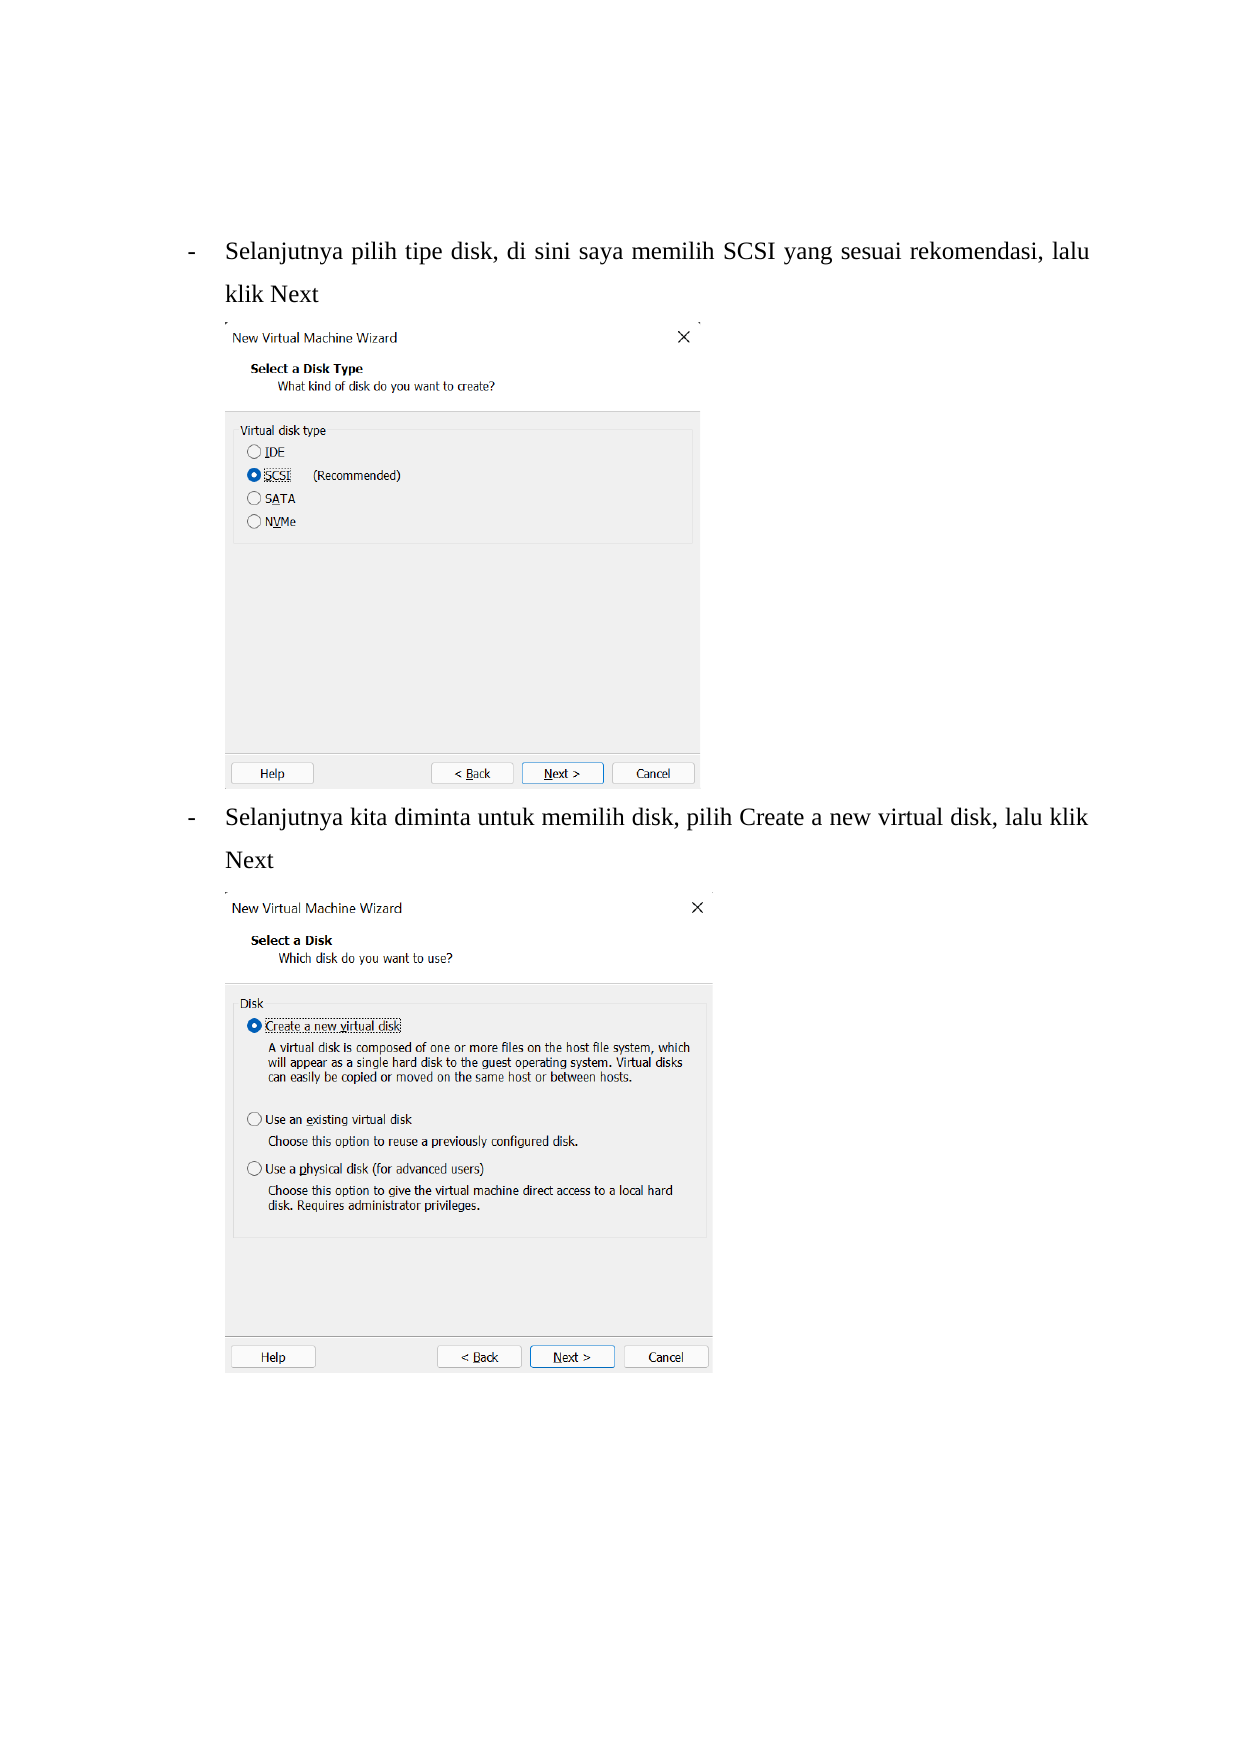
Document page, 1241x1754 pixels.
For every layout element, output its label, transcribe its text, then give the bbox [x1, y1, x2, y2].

picture [225, 322, 701, 789]
list Selanjutnya kita diminta untuk memilih disk, pilih Create a new virtual disk, lalu klik Next [187, 802, 1090, 874]
picture [225, 892, 713, 1373]
list Selanjutnya pilih tipe disk, di sini saya memilih SCSI yang sesuai rekomendasi, lalu klik Next [187, 236, 1090, 308]
